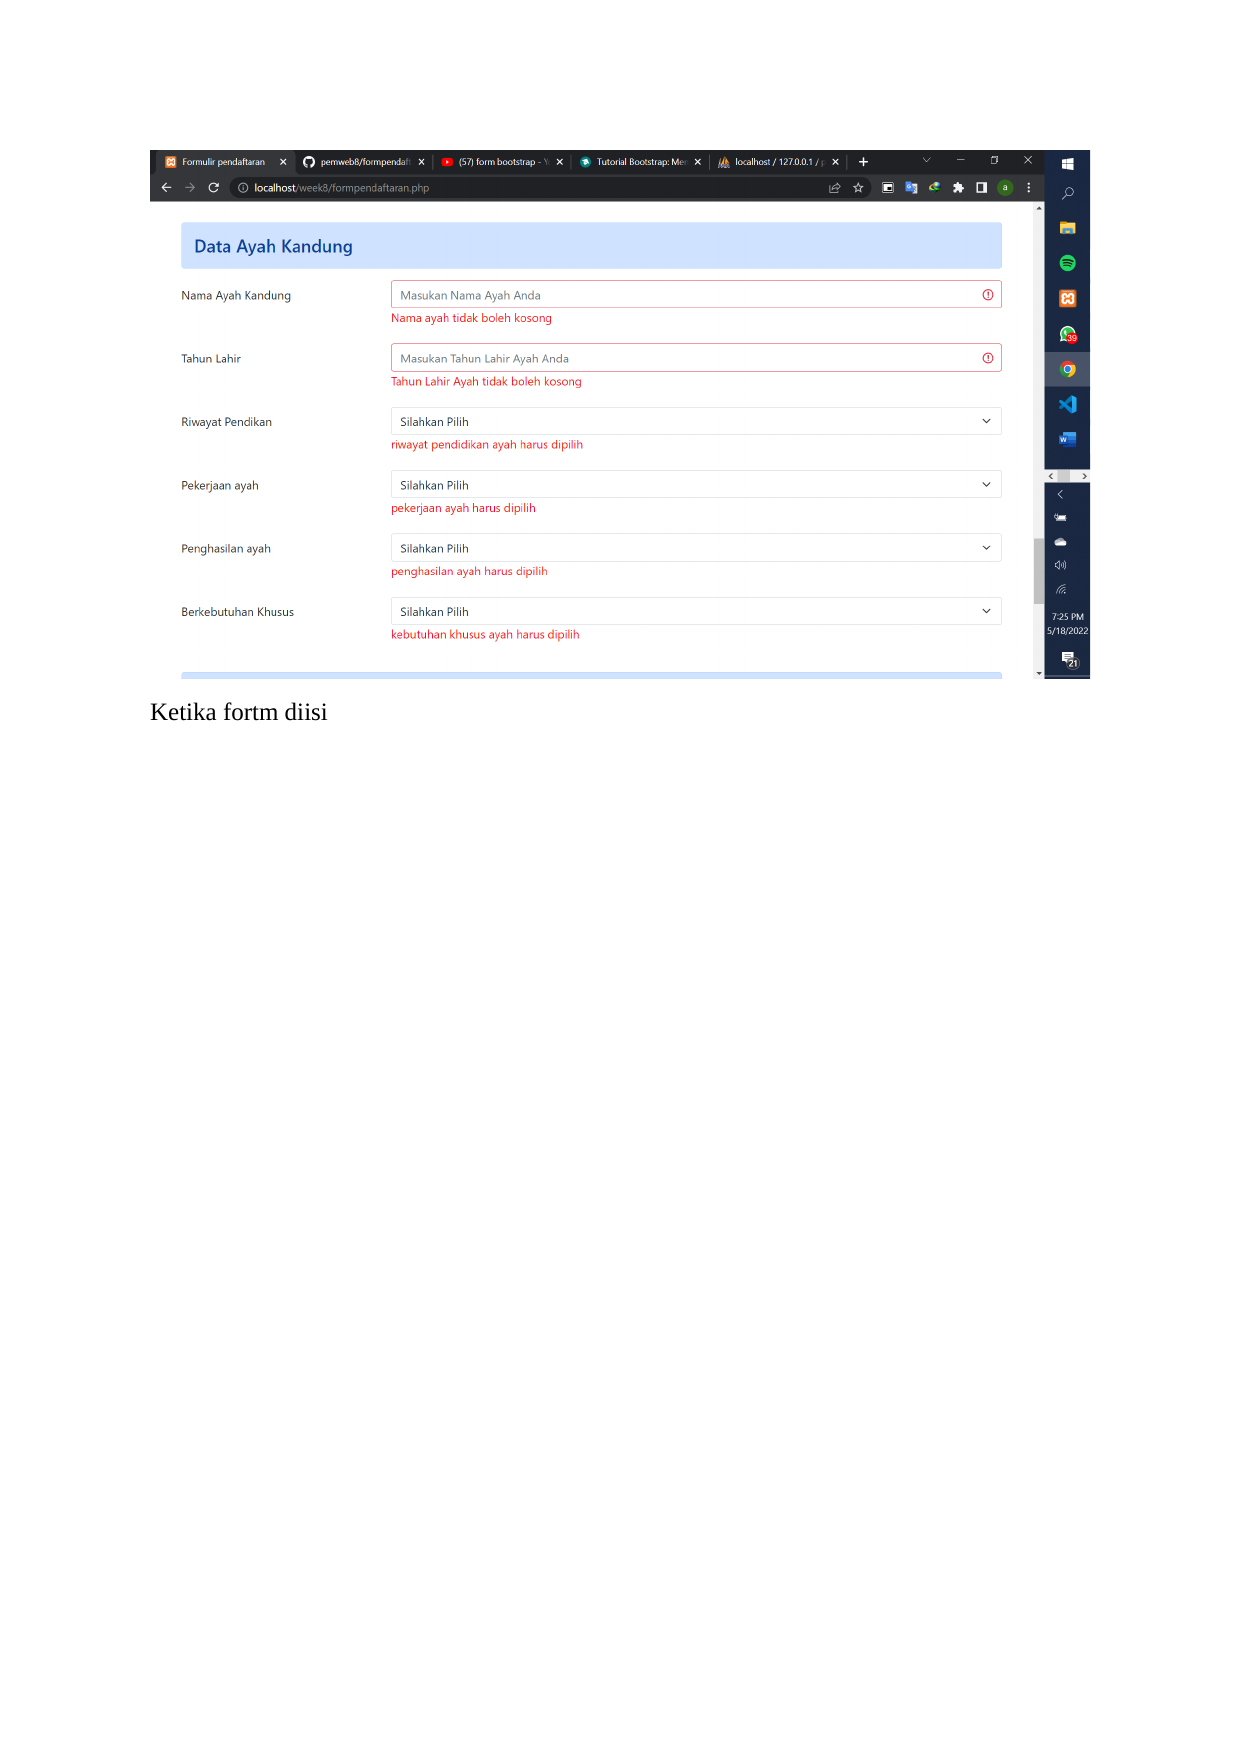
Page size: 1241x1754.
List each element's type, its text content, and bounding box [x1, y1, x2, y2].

picture [150, 150, 1091, 679]
text Ketika fortm diisi [150, 697, 1090, 726]
